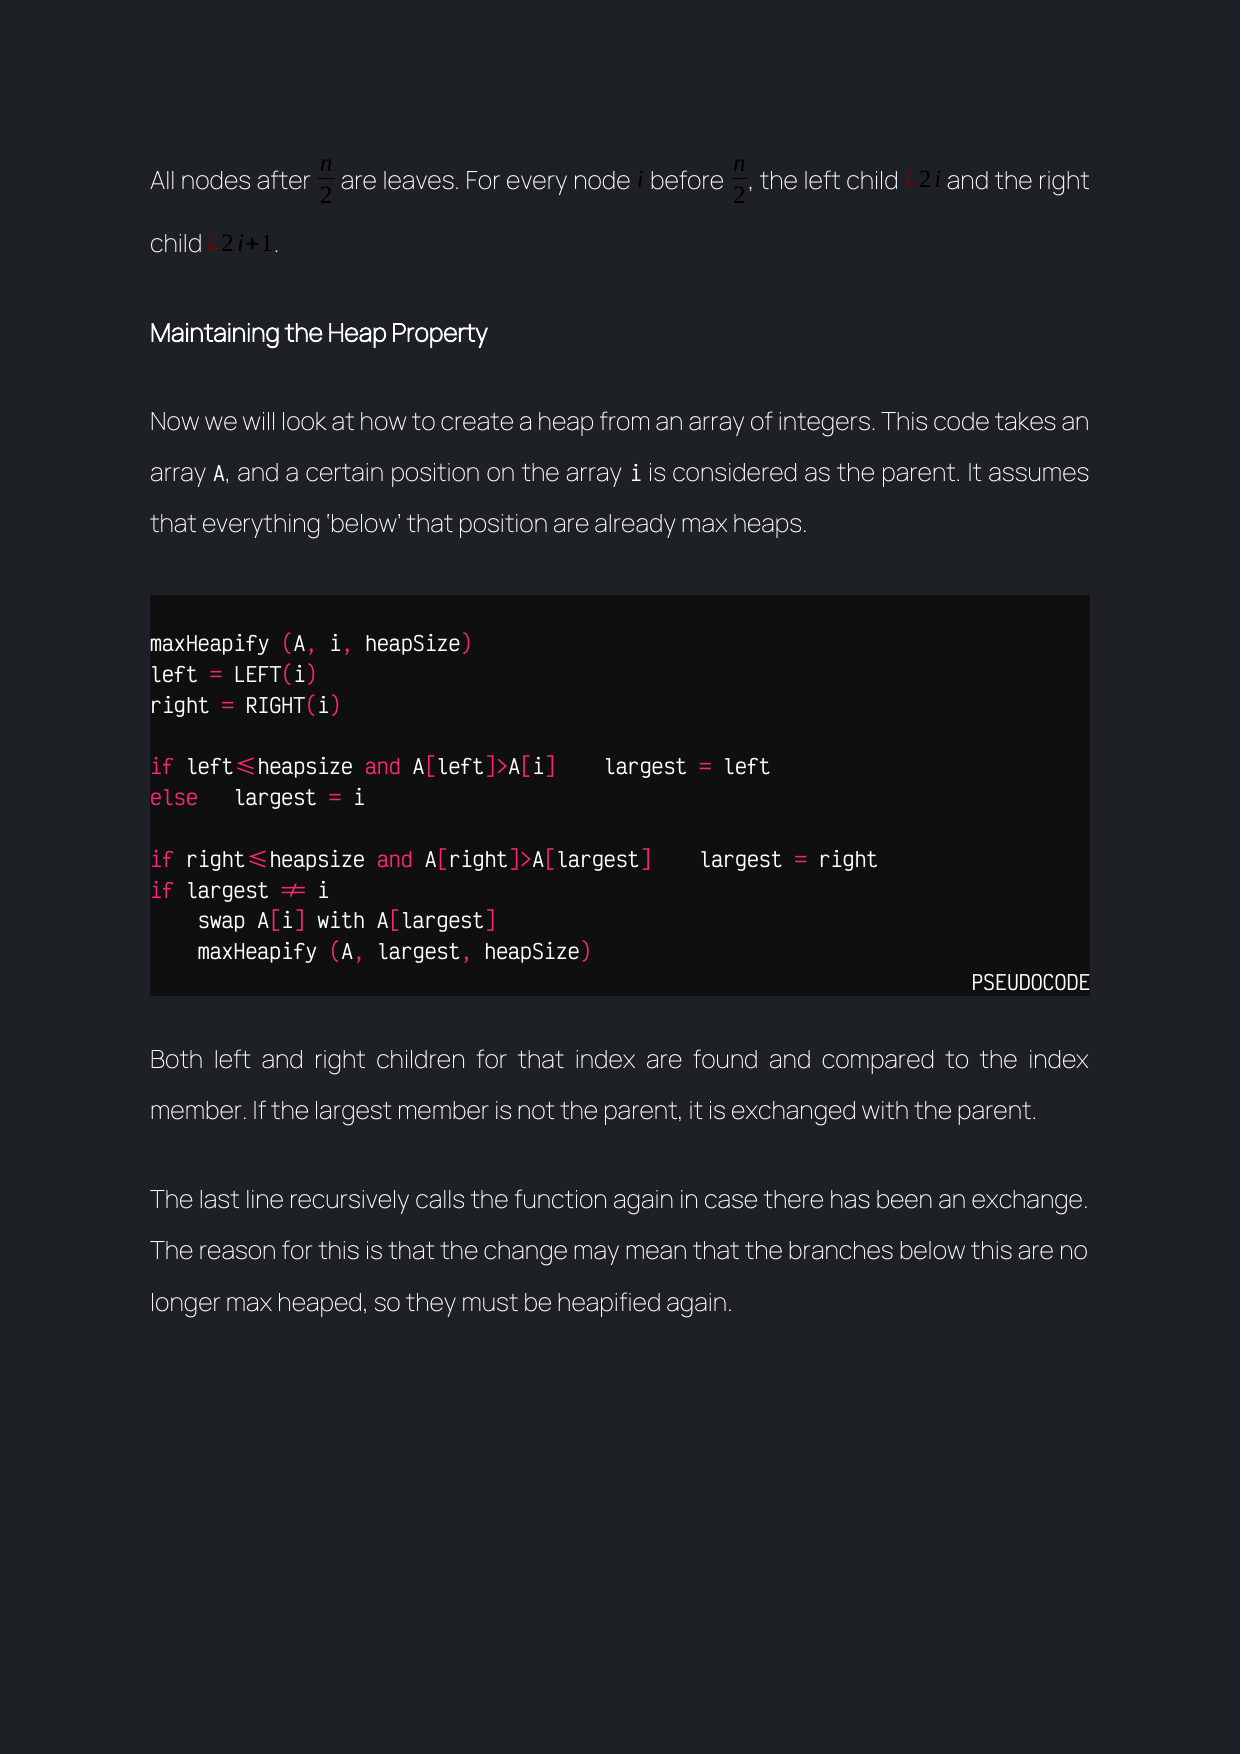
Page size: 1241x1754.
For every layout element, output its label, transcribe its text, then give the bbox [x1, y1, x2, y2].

text Both left and right children for that index are found and compared to the index member. If the largest member is not the parent, it is exchanged with the parent. [150, 1042, 1090, 1127]
text maxHeapify (A, i, heapSize) left = LEFT(i) right = RIGHT(i) if left<=heapsize and A[left]>A[i] largest = left else largest = i if right<=heapsize and A[right]>A[largest] largest = right if largest != i swap A[i] with A[largest] maxHeapify (A, largest, heapSize) [150, 626, 1090, 965]
text Now we will look at how to create a heap from an array of integers. This code takes an array A, and a certain position on the array i is considered as the parent. It assumes that everything ‘below’ that position are already max heaps. [150, 403, 1090, 540]
text All nodes after are leaves. For every node before , the left child and the right child . [150, 150, 1090, 260]
text PSEUDOCODE [150, 965, 1090, 996]
subtitle Maintaining the Heap Property [150, 315, 1090, 349]
text The last line recursively calls the function again in case there has been an exchange. The reason for this is that the change may mean that the branches below this are no longer max heaped, so they must be heapified again. [150, 1182, 1090, 1318]
